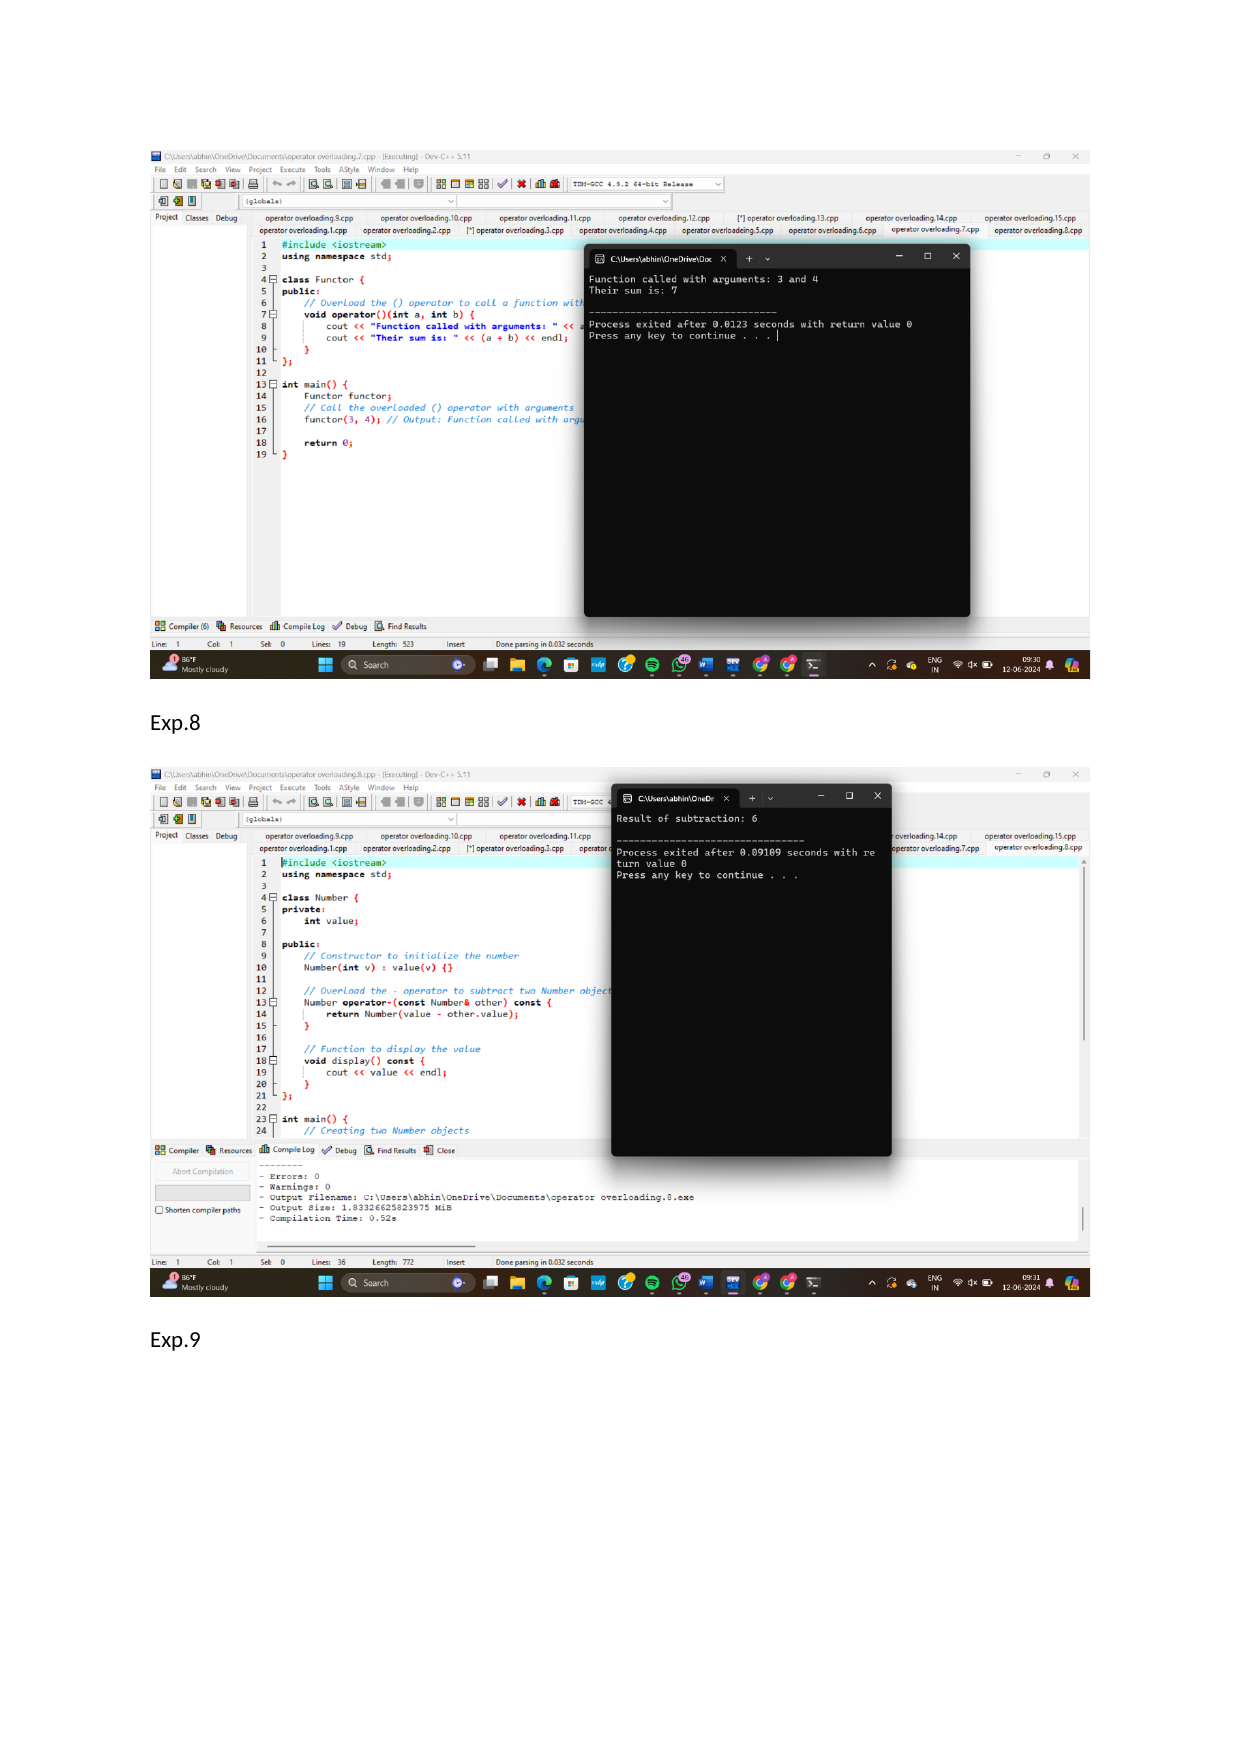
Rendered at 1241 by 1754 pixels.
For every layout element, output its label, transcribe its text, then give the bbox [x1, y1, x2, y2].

picture [150, 150, 1091, 679]
picture [150, 767, 1091, 1297]
text Exp.8 [150, 708, 1090, 736]
text Exp.9 [150, 1325, 1090, 1353]
